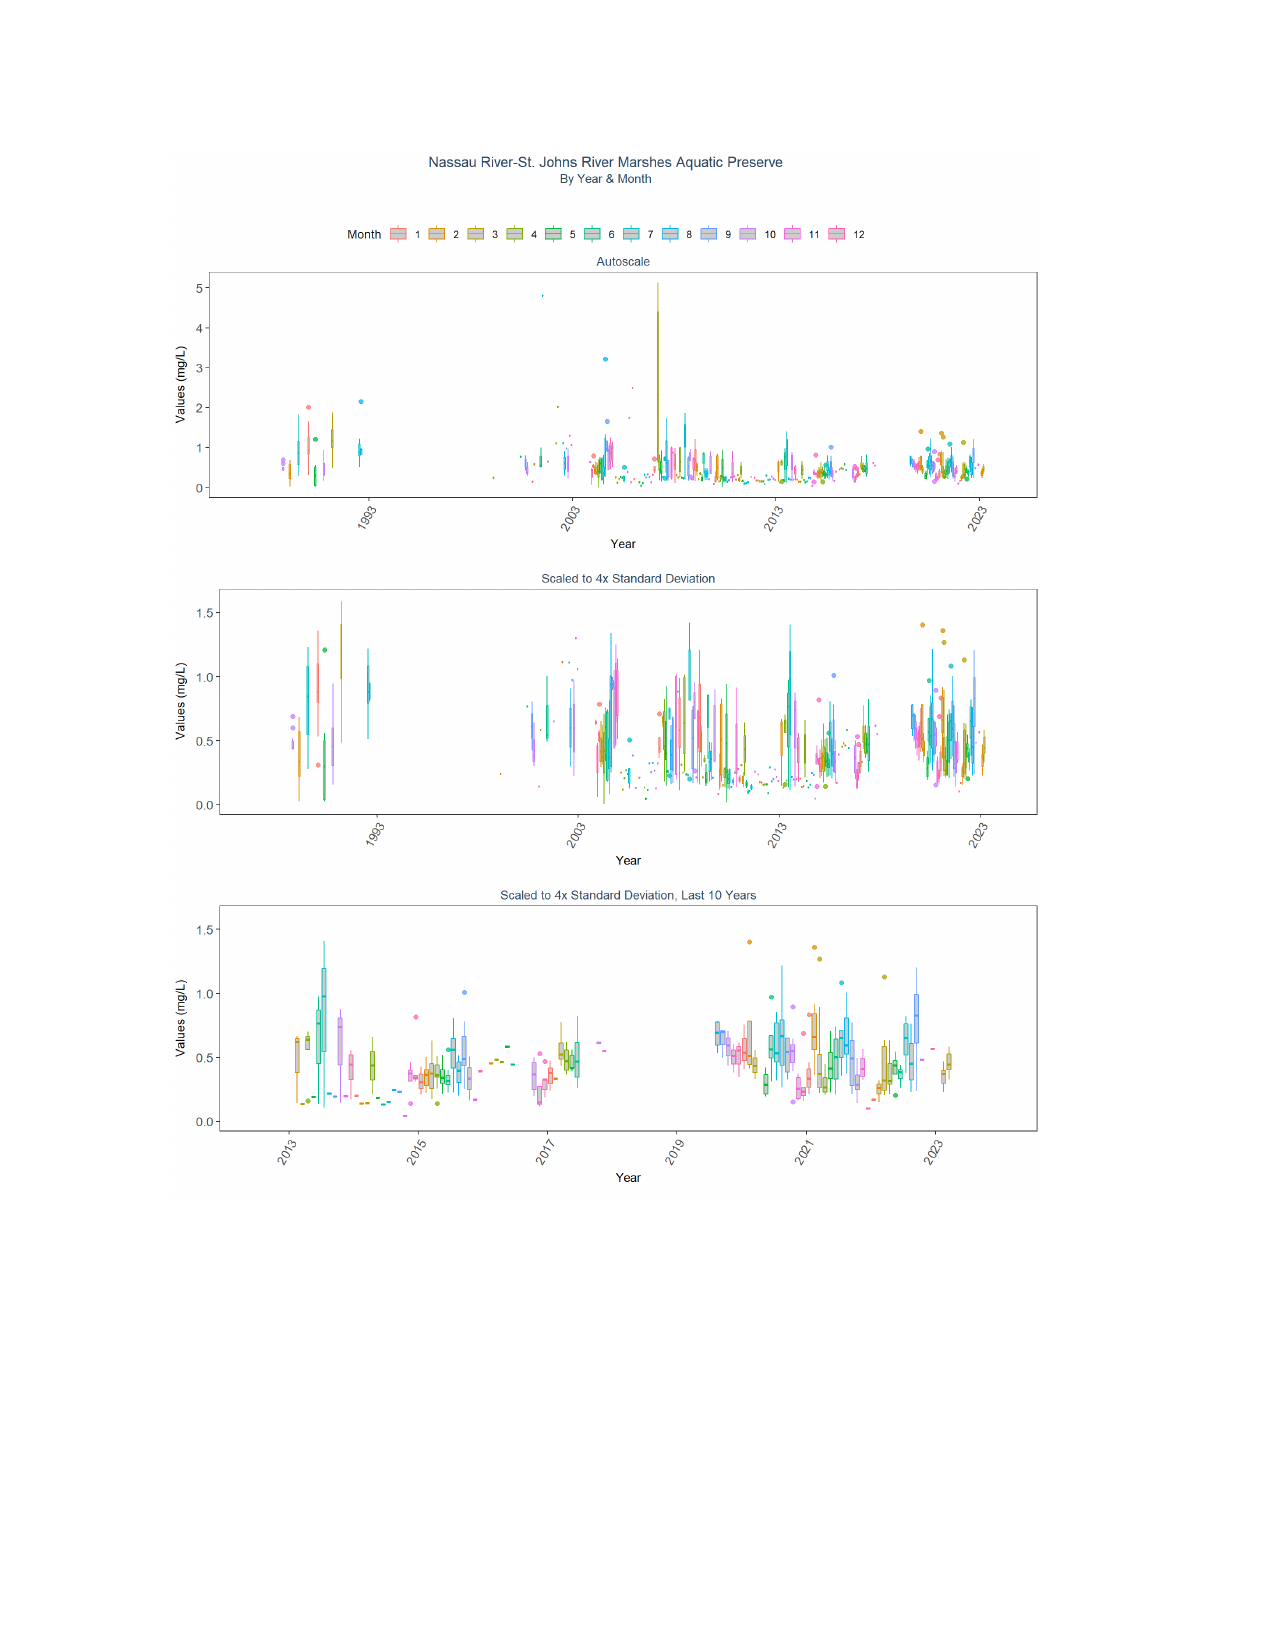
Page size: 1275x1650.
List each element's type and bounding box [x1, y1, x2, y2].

picture [168, 150, 1044, 1200]
